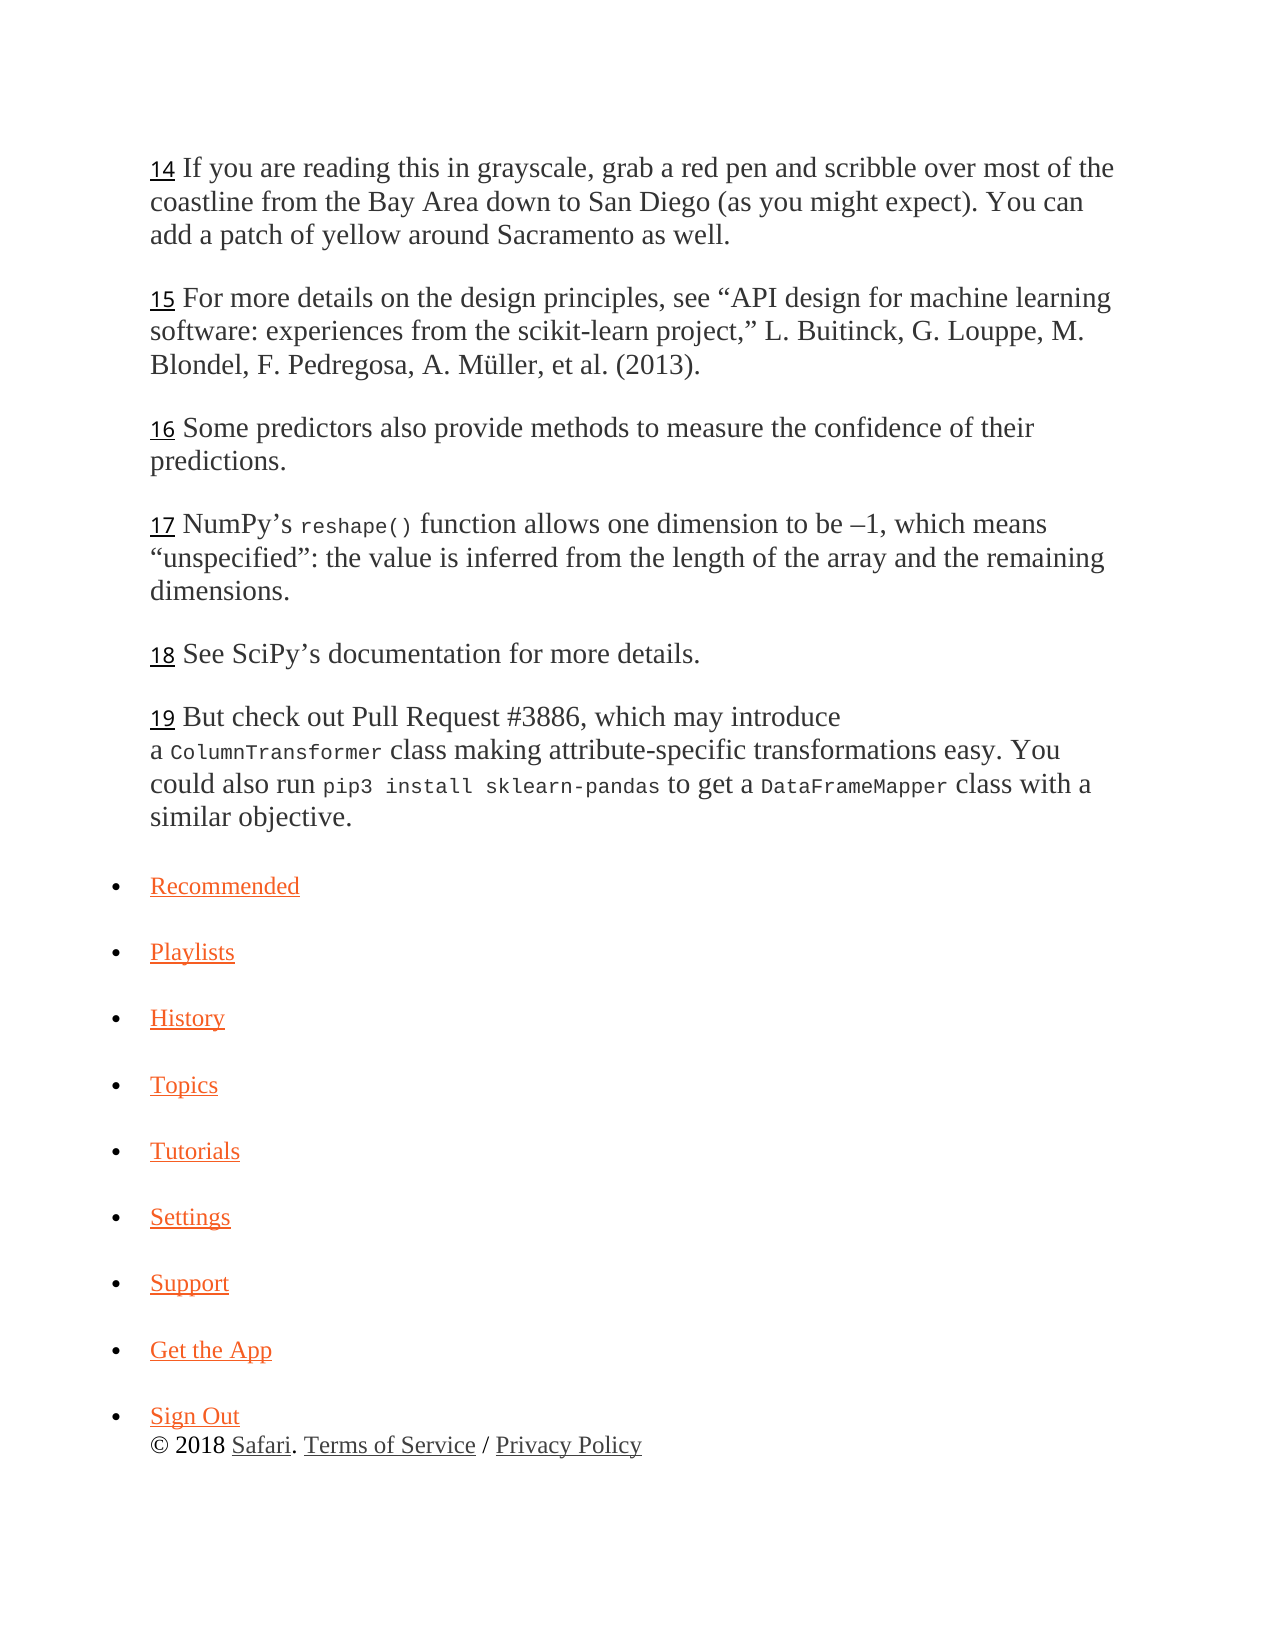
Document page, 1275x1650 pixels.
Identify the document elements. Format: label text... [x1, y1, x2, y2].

text 16 Some predictors also provide methods to measure the confidence of their predictions. [150, 410, 1125, 477]
list Settings [112, 1193, 1125, 1231]
text © 2018 Safari. Terms of Service / Privacy Policy [150, 1430, 1125, 1458]
list Sign Out [112, 1392, 1125, 1430]
text 18 See SciPy’s documentation for more details. [150, 636, 1125, 670]
text 15 For more details on the design principles, see “API design for machine learning software: experiences from the scikit-learn project,” L. Buitinck, G. Louppe, M. Blondel, F. Pedregosa, A. Müller, et al. (2013). [150, 280, 1125, 381]
text 17 NumPy’s reshape() function allows one dimension to be –1, which means “unspecified”: the value is inferred from the length of the array and the remaining dimensions. [150, 506, 1125, 607]
text 19 But check out Pull Request #3886, which may introduce a ColumnTransformer class making attribute-specific transformations easy. You could also run pip3 install sklearn-pandas to get a DataFrameMapper class with a similar objective. [150, 699, 1125, 833]
list Tutorials [112, 1127, 1125, 1165]
list Support [112, 1260, 1125, 1297]
list Playlists [112, 928, 1125, 966]
text 14 If you are reading this in grayscale, grab a red pen and scribble over most of the coastline from the Bay Area down to San Diego (as you might expect). You can add a patch of yellow around Sacramento as well. [150, 150, 1125, 251]
list History [112, 995, 1125, 1032]
list Get the App [112, 1326, 1125, 1363]
list Recommended [112, 862, 1125, 900]
list Topics [112, 1061, 1125, 1098]
